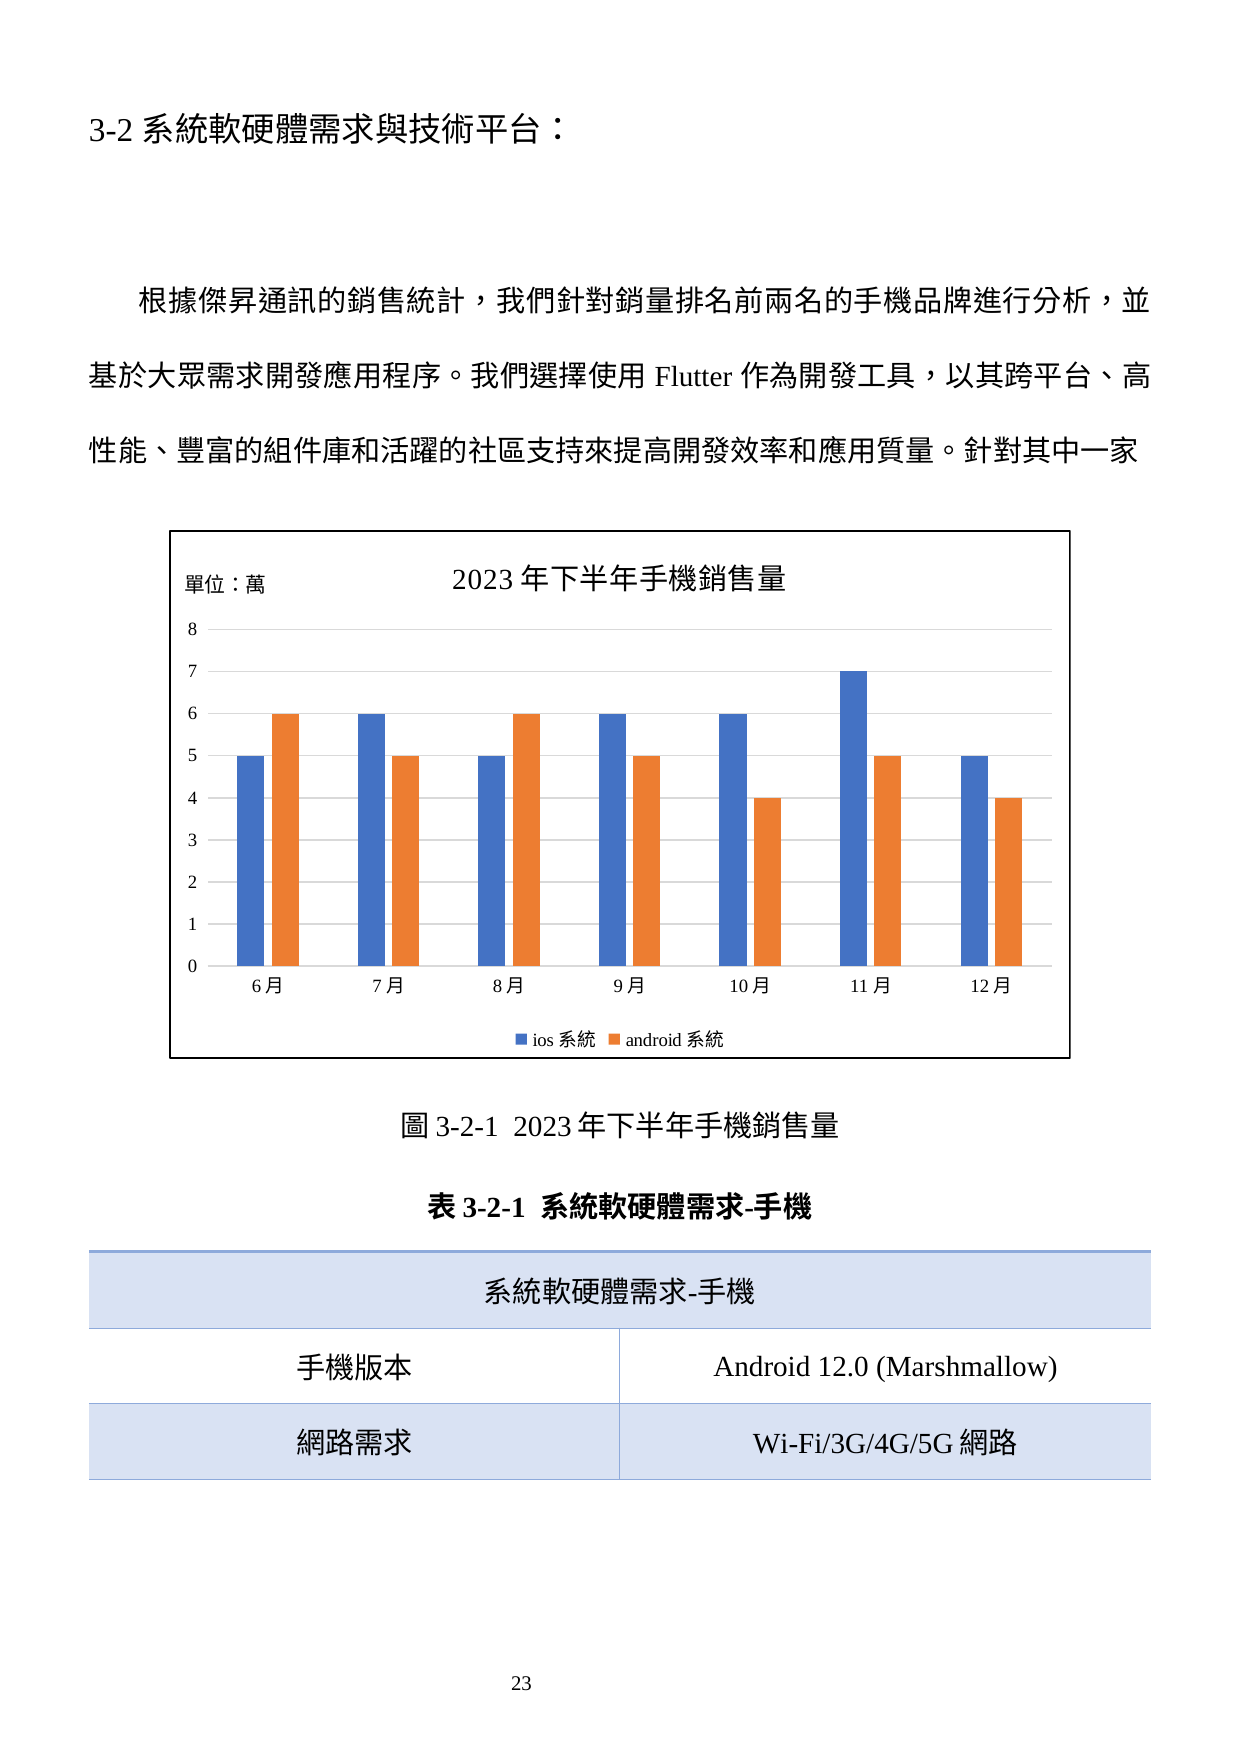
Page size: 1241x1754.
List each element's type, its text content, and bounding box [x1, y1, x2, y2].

table_cell Android 12.0 (Marshmallow) [620, 1329, 1151, 1403]
text 圖3-2-1 2023年下半年手機銷售量 [89, 486, 1152, 1161]
table_cell 網路需求 [89, 1404, 619, 1479]
table_cell 系統軟硬體需求-手機 [89, 1253, 1151, 1328]
subtitle 3-2 系統軟硬體需求與技術平台： [89, 89, 1152, 164]
text 根據傑昇通訊的銷售統計，我們針對銷量排名前兩名的手機品牌進行分析，並基於大眾需求開發應用程序。我們選擇使用 Flutter 作為開發工具，以其跨平台、高性能、豐富的組件庫和活躍的社區支持來提高開發效率和應用質量。針對其中一家 [89, 261, 1152, 486]
table_cell Wi-Fi/3G/4G/5G網路 [620, 1404, 1151, 1479]
table_cell 手機版本 [89, 1329, 619, 1403]
table_header 表3-2-1 系統軟硬體需求-手機 [89, 1161, 1151, 1249]
